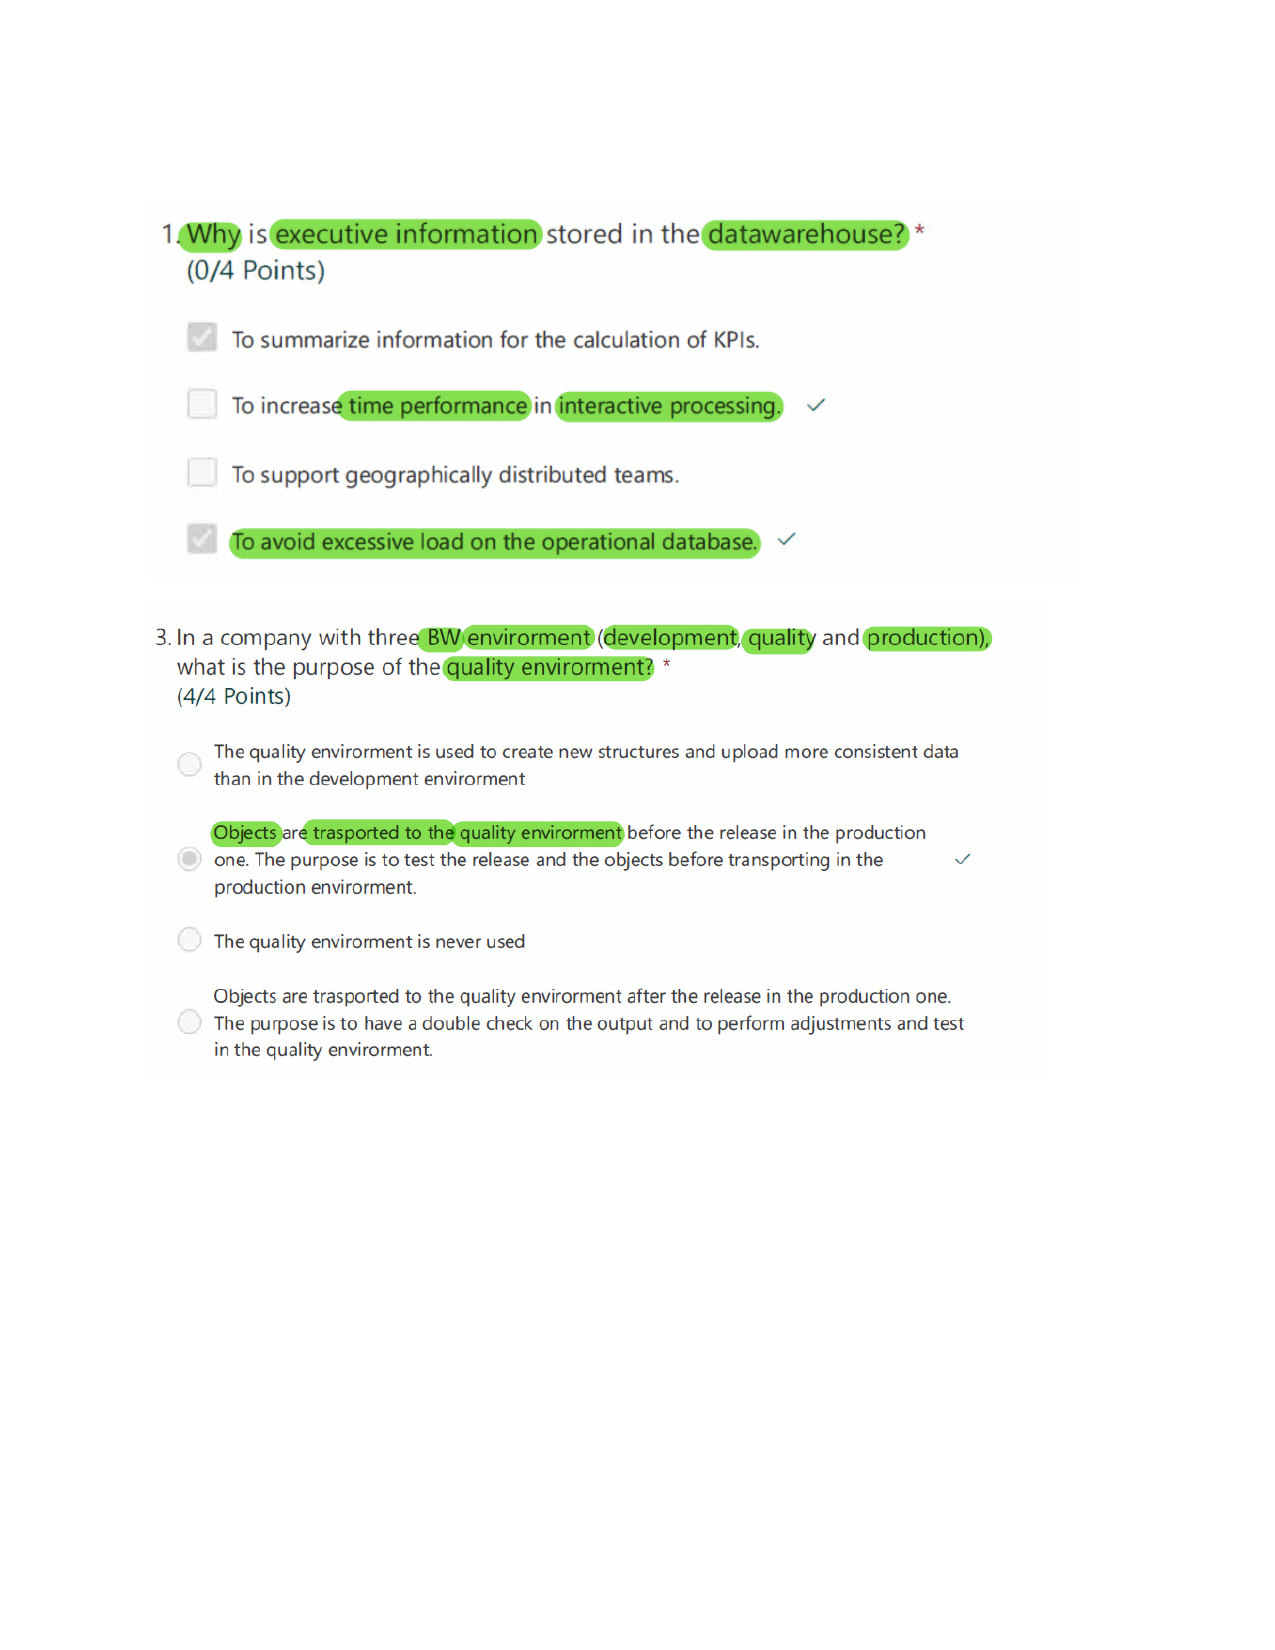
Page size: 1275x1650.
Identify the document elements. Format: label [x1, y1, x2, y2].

picture [150, 599, 1047, 1081]
picture [150, 200, 1081, 580]
